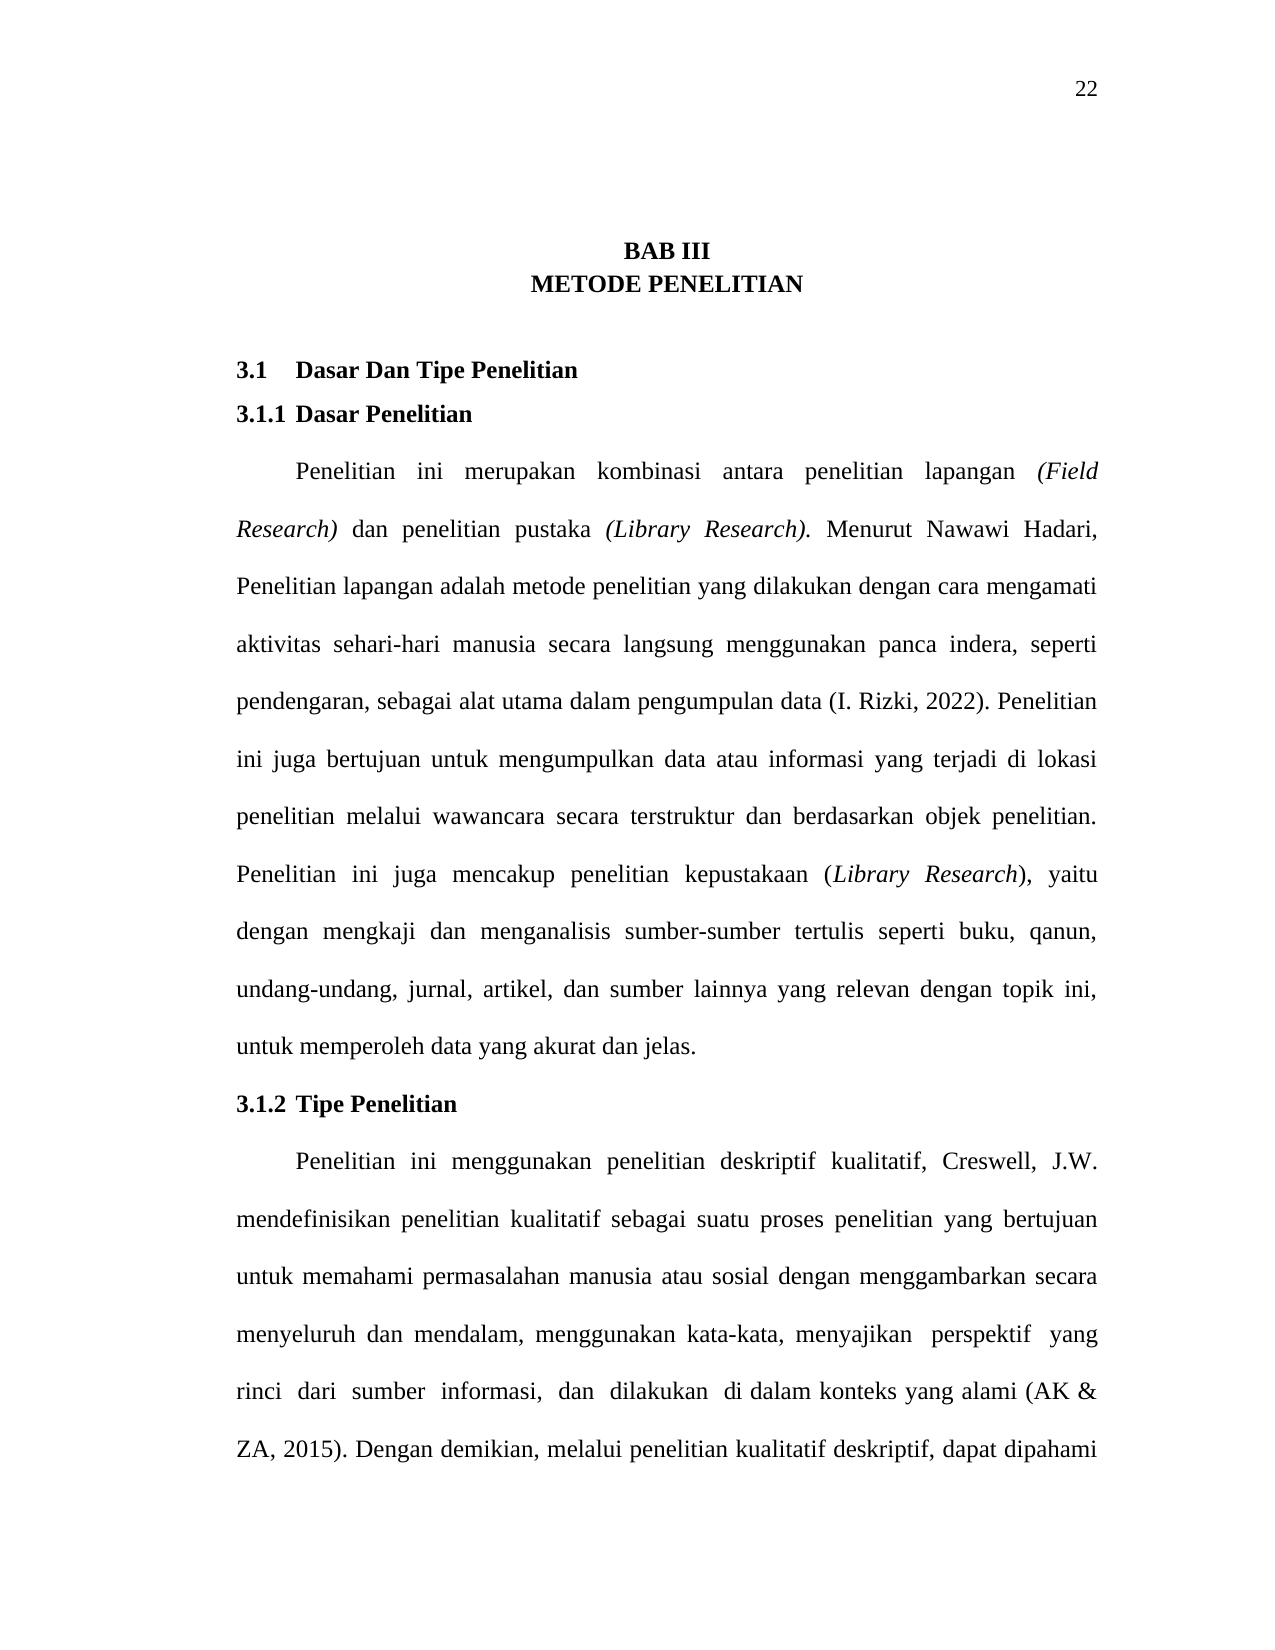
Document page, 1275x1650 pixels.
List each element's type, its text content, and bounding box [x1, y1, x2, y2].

text Penelitian ini merupakan kombinasi antara penelitian lapangan (Field Research) dan penelitian pustaka (Library Research). Menurut Nawawi Hadari, Penelitian lapangan adalah metode penelitian yang dilakukan dengan cara mengamati aktivitas sehari-hari manusia secara langsung menggunakan panca indera, seperti pendengaran, sebagai alat utama dalam pengumpulan data (I. Rizki, 2022). Penelitian ini juga bertujuan untuk mengumpulkan data atau informasi yang terjadi di lokasi penelitian melalui wawancara secara terstruktur dan berdasarkan objek penelitian. Penelitian ini juga mencakup penelitian kepustakaan (Library Research), yaitu dengan mengkaji dan menganalisis sumber-sumber tertulis seperti buku, qanun, undang-undang, jurnal, artikel, dan sumber lainnya yang relevan dengan topik ini, untuk memperoleh data yang akurat dan jelas. [236, 456, 1098, 1060]
subtitle 3.1.1 Dasar Penelitian [236, 399, 1098, 427]
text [236, 1146, 1098, 1462]
subtitle 3.1 Dasar Dan Tipe Penelitian [236, 356, 1098, 384]
subtitle 3.1.2 Tipe Penelitian [236, 1089, 1098, 1117]
subtitle METODE PENELITIAN [236, 269, 1098, 298]
subtitle BAB III [236, 236, 1098, 265]
